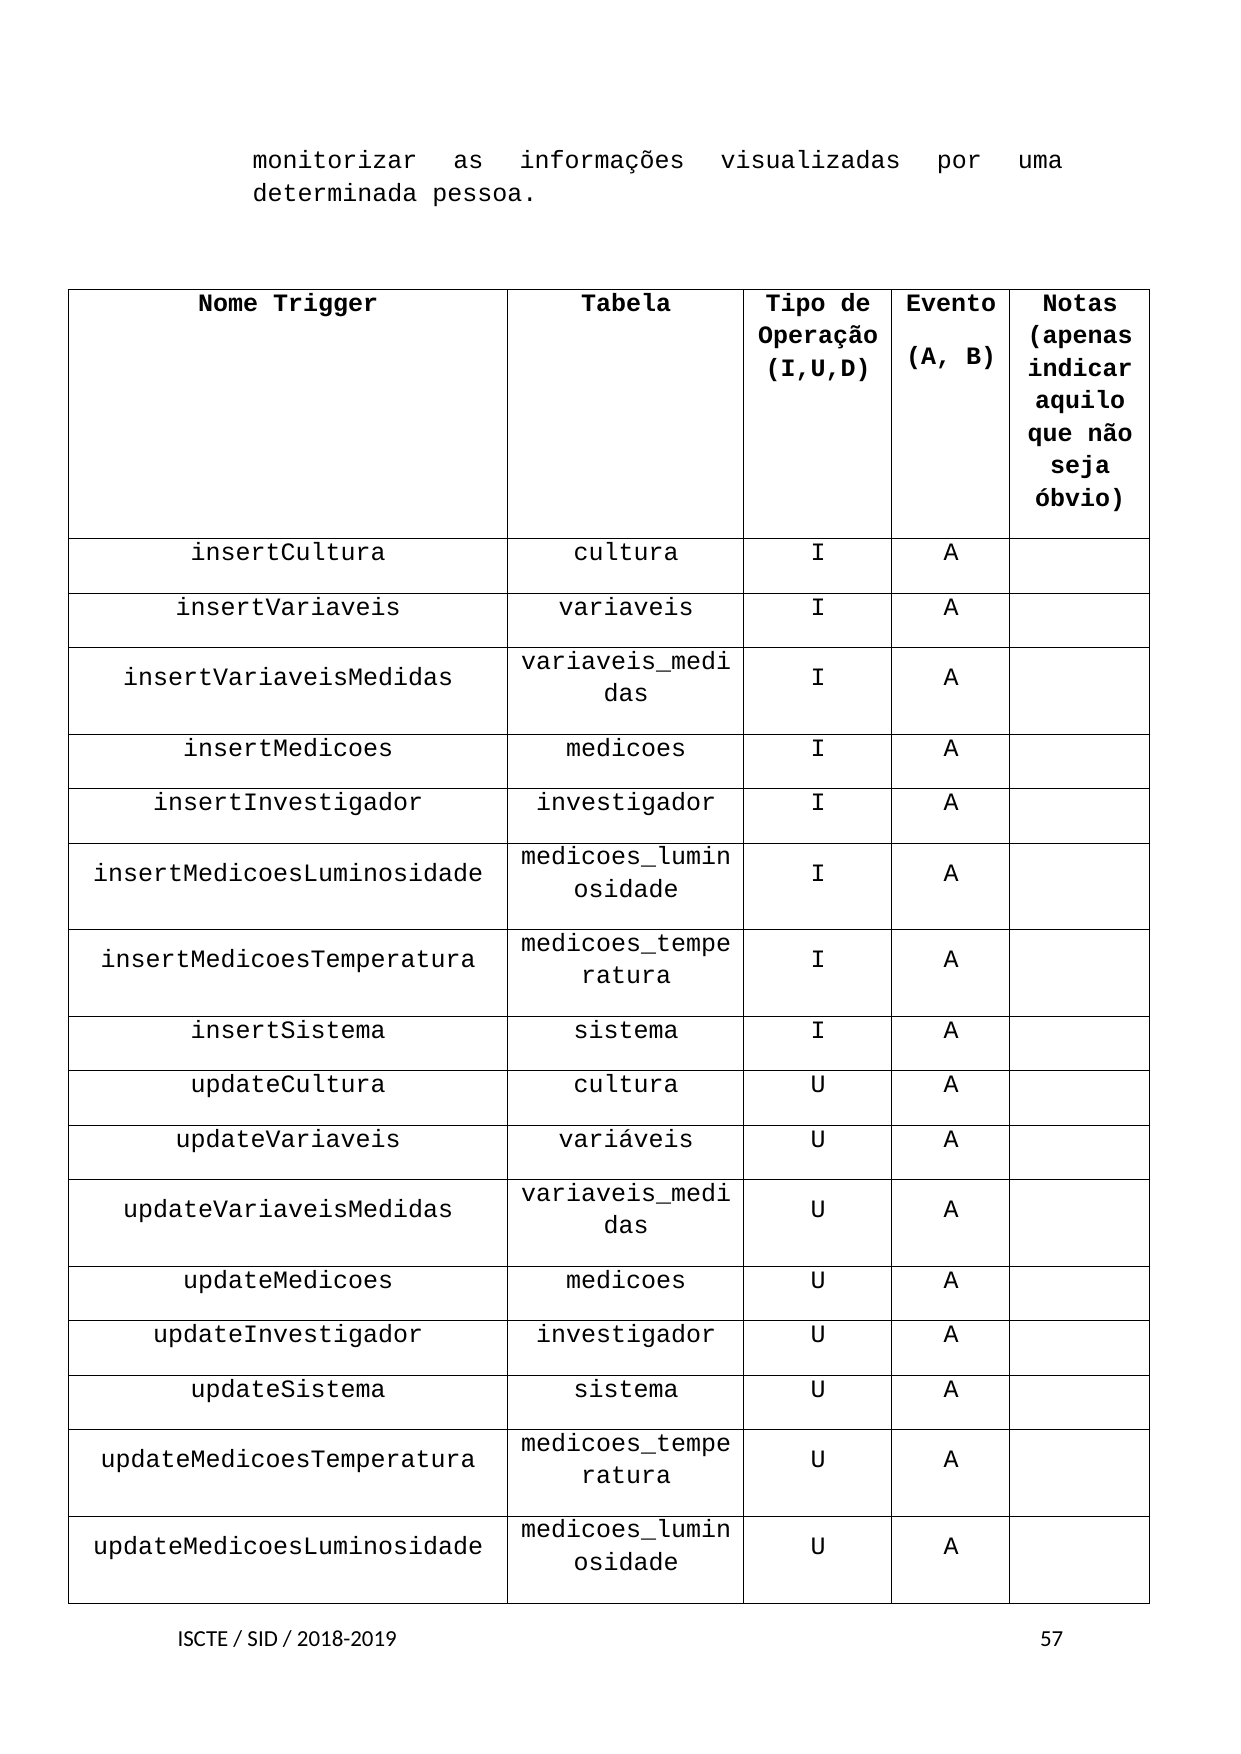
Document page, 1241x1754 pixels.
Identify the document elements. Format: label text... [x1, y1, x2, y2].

table_cell variaveis_medidas [508, 648, 743, 734]
table_header Evento (A, B) [892, 290, 1009, 538]
table_cell I [744, 594, 891, 647]
table_cell I [744, 789, 891, 843]
table_cell A [892, 1376, 1009, 1429]
table_cell sistema [508, 1376, 743, 1429]
table_cell A [892, 735, 1009, 788]
table_cell [1010, 1017, 1149, 1070]
table_cell medicoes_luminosidade [508, 1517, 743, 1602]
table_cell A [892, 648, 1009, 734]
table_cell medicoes_luminosidade [508, 844, 743, 929]
table_cell [1010, 844, 1149, 929]
table_cell A [892, 844, 1009, 929]
table_cell insertSistema [69, 1017, 507, 1070]
table_header Tabela [508, 290, 743, 538]
table_cell A [892, 1430, 1009, 1516]
table_header Nome Trigger [69, 290, 507, 538]
table_cell A [892, 789, 1009, 843]
table_cell insertMedicoes [69, 735, 507, 788]
table_cell U [744, 1430, 891, 1516]
table_cell A [892, 1180, 1009, 1266]
table_cell updateCultura [69, 1071, 507, 1125]
table_header Tipo de Operação (I,U,D) [744, 290, 891, 538]
table_cell updateMedicoes [69, 1267, 507, 1320]
table_cell [1010, 1430, 1149, 1516]
table_cell I [744, 539, 891, 593]
table_cell A [892, 1071, 1009, 1125]
table_cell [1010, 1267, 1149, 1320]
table_cell insertInvestigador [69, 789, 507, 843]
table_cell variáveis [508, 1126, 743, 1179]
table_cell U [744, 1376, 891, 1429]
table_cell [1010, 789, 1149, 843]
table_cell [1010, 1321, 1149, 1375]
table_cell insertVariaveis [69, 594, 507, 647]
table_cell investigador [508, 789, 743, 843]
table_cell updateInvestigador [69, 1321, 507, 1375]
table_cell U [744, 1071, 891, 1125]
table_cell medicoes [508, 1267, 743, 1320]
table_cell I [744, 844, 891, 929]
table_cell [1010, 1071, 1149, 1125]
table_cell updateVariaveisMedidas [69, 1180, 507, 1266]
table_cell A [892, 1017, 1009, 1070]
table_cell variaveis [508, 594, 743, 647]
table_cell variaveis_medidas [508, 1180, 743, 1266]
table_cell A [892, 539, 1009, 593]
table_cell U [744, 1267, 891, 1320]
table_cell insertMedicoesLuminosidade [69, 844, 507, 929]
table_cell A [892, 1126, 1009, 1179]
table_cell [1010, 735, 1149, 788]
table_cell A [892, 1517, 1009, 1602]
table_cell investigador [508, 1321, 743, 1375]
table_cell cultura [508, 539, 743, 593]
table_cell updateMedicoesLuminosidade [69, 1517, 507, 1602]
table_cell I [744, 1017, 891, 1070]
table_cell updateVariaveis [69, 1126, 507, 1179]
table_cell insertCultura [69, 539, 507, 593]
table_cell [1010, 1126, 1149, 1179]
table_cell sistema [508, 1017, 743, 1070]
table_cell I [744, 735, 891, 788]
table_cell U [744, 1321, 891, 1375]
table_cell [1010, 1376, 1149, 1429]
table_cell A [892, 594, 1009, 647]
table_cell U [744, 1126, 891, 1179]
table_cell insertVariaveisMedidas [69, 648, 507, 734]
table_cell insertMedicoesTemperatura [69, 930, 507, 1016]
table_cell A [892, 1267, 1009, 1320]
table_cell [1010, 930, 1149, 1016]
table_cell A [892, 1321, 1009, 1375]
table_cell [1010, 1180, 1149, 1266]
table_cell U [744, 1517, 891, 1602]
table_cell [1010, 648, 1149, 734]
table_header Notas (apenas indicar aquilo que não seja óbvio) [1010, 290, 1149, 538]
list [215, 148, 1063, 208]
table_cell updateMedicoesTemperatura [69, 1430, 507, 1516]
table_cell [1010, 594, 1149, 647]
table_cell A [892, 930, 1009, 1016]
table_cell [1010, 539, 1149, 593]
table_cell medicoes_temperatura [508, 1430, 743, 1516]
table_cell [1010, 1517, 1149, 1602]
table_cell U [744, 1180, 891, 1266]
table_cell I [744, 648, 891, 734]
table_cell updateSistema [69, 1376, 507, 1429]
table_cell medicoes_temperatura [508, 930, 743, 1016]
table_cell medicoes [508, 735, 743, 788]
table_cell cultura [508, 1071, 743, 1125]
table_cell I [744, 930, 891, 1016]
